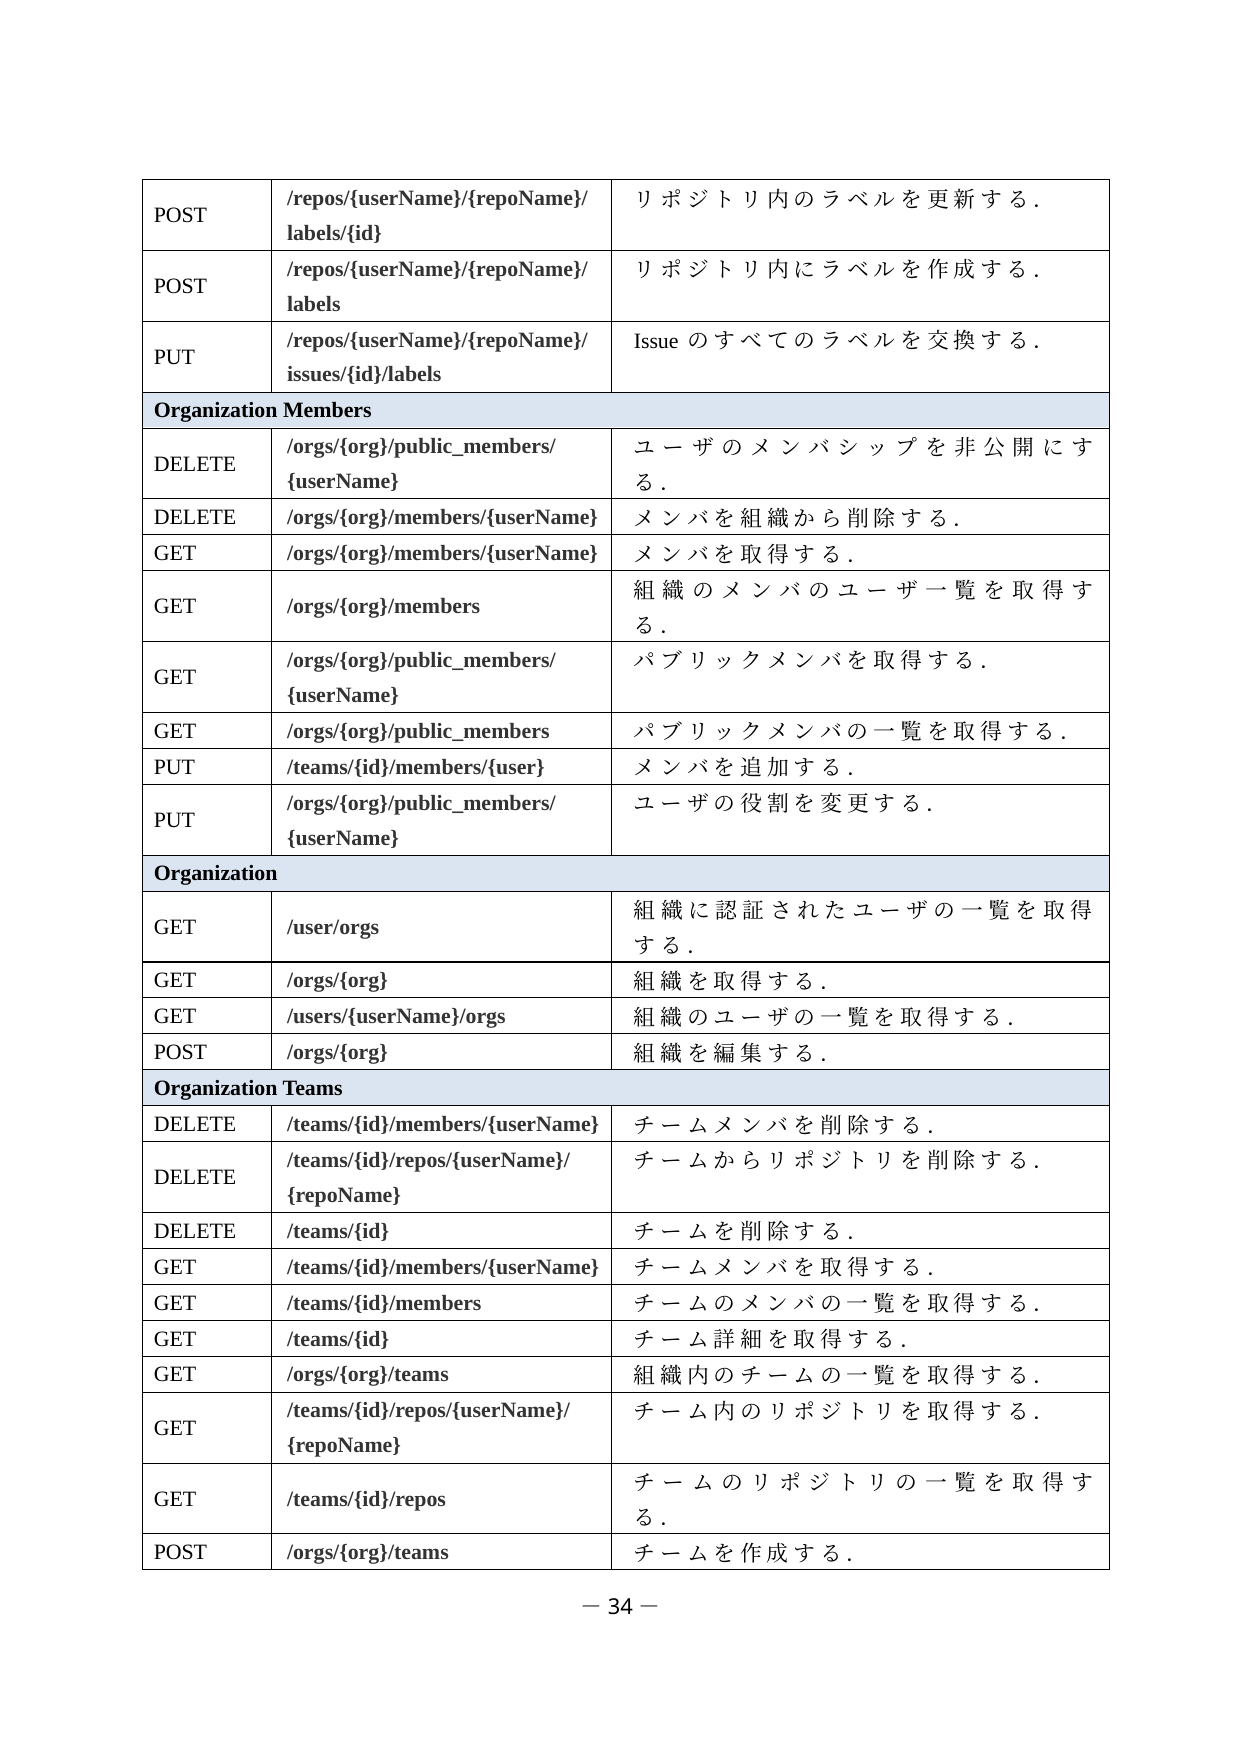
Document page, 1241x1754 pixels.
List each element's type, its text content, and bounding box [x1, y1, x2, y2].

table_cell /teams/{id}/repos/{userName}/{repoName} [272, 1142, 611, 1212]
table_cell POST [143, 1034, 271, 1069]
table_cell チーム内のリポジトリを取得する． [612, 1393, 1109, 1462]
table_cell /teams/{id} [272, 1213, 611, 1248]
table_cell /teams/{id}/members/{userName} [272, 1106, 611, 1141]
table_cell Organization Teams [143, 1070, 1109, 1105]
table_cell パブリックメンバの一覧を取得する． [612, 713, 1109, 748]
table_cell /orgs/{org}/members/{userName} [272, 535, 611, 570]
table_cell DELETE [143, 1106, 271, 1141]
table_cell GET [143, 713, 271, 748]
table_cell GET [143, 1464, 271, 1533]
table_cell /orgs/{org}/members [272, 571, 611, 641]
table_cell POST [143, 180, 271, 250]
table_cell GET [143, 571, 271, 641]
table_cell Organization Members [143, 393, 1109, 427]
table_cell /teams/{id}/repos [272, 1464, 611, 1533]
table_cell 組織のメンバのユーザ一覧を取得する． [612, 571, 1109, 641]
table_cell GET [143, 535, 271, 570]
table_cell リポジトリ内にラベルを作成する． [612, 251, 1109, 321]
table_cell /orgs/{org}/public_members [272, 713, 611, 748]
table_cell DELETE [143, 1213, 271, 1248]
table_cell /teams/{id}/members/{userName} [272, 1249, 611, 1284]
table_cell /teams/{id}/members [272, 1285, 611, 1320]
table_cell /orgs/{org} [272, 1034, 611, 1069]
table_cell PUT [143, 322, 271, 392]
table_cell チームのメンバの一覧を取得する． [612, 1285, 1109, 1320]
table_cell GET [143, 1285, 271, 1320]
table_cell PUT [143, 749, 271, 784]
table_cell GET [143, 998, 271, 1033]
table_cell チームを作成する． [612, 1534, 1109, 1569]
table_cell ユーザのメンバシップを非公開にする． [612, 429, 1109, 498]
table_cell メンバを取得する． [612, 535, 1109, 570]
table_cell リポジトリ内のラベルを更新する． [612, 180, 1109, 250]
table_cell /orgs/{org}/public_members/{userName} [272, 642, 611, 712]
table_cell チームからリポジトリを削除する． [612, 1142, 1109, 1212]
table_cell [272, 180, 611, 250]
table_cell チームを削除する． [612, 1213, 1109, 1248]
table_cell DELETE [143, 499, 271, 534]
table_cell GET [143, 892, 271, 961]
table_cell ユーザの役割を変更する． [612, 785, 1109, 854]
table_cell /teams/{id} [272, 1321, 611, 1356]
table_cell メンバを組織から削除する． [612, 499, 1109, 534]
table_cell チームメンバを取得する． [612, 1249, 1109, 1284]
table_cell /teams/{id}/members/{user} [272, 749, 611, 784]
table_cell POST [143, 251, 271, 321]
table_cell DELETE [143, 429, 271, 498]
table_cell /orgs/{org}/members/{userName} [272, 499, 611, 534]
table_cell チーム詳細を取得する． [612, 1321, 1109, 1356]
table_cell 組織に認証されたユーザの一覧を取得する． [612, 892, 1109, 961]
table_cell /teams/{id}/repos/{userName}/{repoName} [272, 1393, 611, 1462]
table_cell /orgs/{org}/teams [272, 1357, 611, 1392]
table_cell DELETE [143, 1142, 271, 1212]
table_cell /orgs/{org}/public_members/{userName} [272, 785, 611, 854]
table_cell Issueのすべてのラベルを交換する． [612, 322, 1109, 392]
table_cell 組織を取得する． [612, 963, 1109, 997]
table_cell GET [143, 963, 271, 997]
table_cell 組織を編集する． [612, 1034, 1109, 1069]
table_cell Organization [143, 856, 1109, 891]
table_cell /repos/{userName}/{repoName}/labels [272, 251, 611, 321]
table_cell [272, 322, 611, 392]
table_cell GET [143, 1357, 271, 1392]
table_cell パブリックメンバを取得する． [612, 642, 1109, 712]
table_cell GET [143, 1249, 271, 1284]
table_cell /orgs/{org}/public_members/{userName} [272, 429, 611, 498]
table_cell PUT [143, 785, 271, 854]
table_cell GET [143, 1321, 271, 1356]
table_cell 組織内のチームの一覧を取得する． [612, 1357, 1109, 1392]
table_cell POST [143, 1534, 271, 1569]
table_cell 組織のユーザの一覧を取得する． [612, 998, 1109, 1033]
table_cell GET [143, 1393, 271, 1462]
table_cell チームメンバを削除する． [612, 1106, 1109, 1141]
table_cell GET [143, 642, 271, 712]
table_cell /user/orgs [272, 892, 611, 961]
table_cell チームのリポジトリの一覧を取得する． [612, 1464, 1109, 1533]
table_cell /users/{userName}/orgs [272, 998, 611, 1033]
table_cell /orgs/{org} [272, 963, 611, 997]
table_cell メンバを追加する． [612, 749, 1109, 784]
table_cell /orgs/{org}/teams [272, 1534, 611, 1569]
